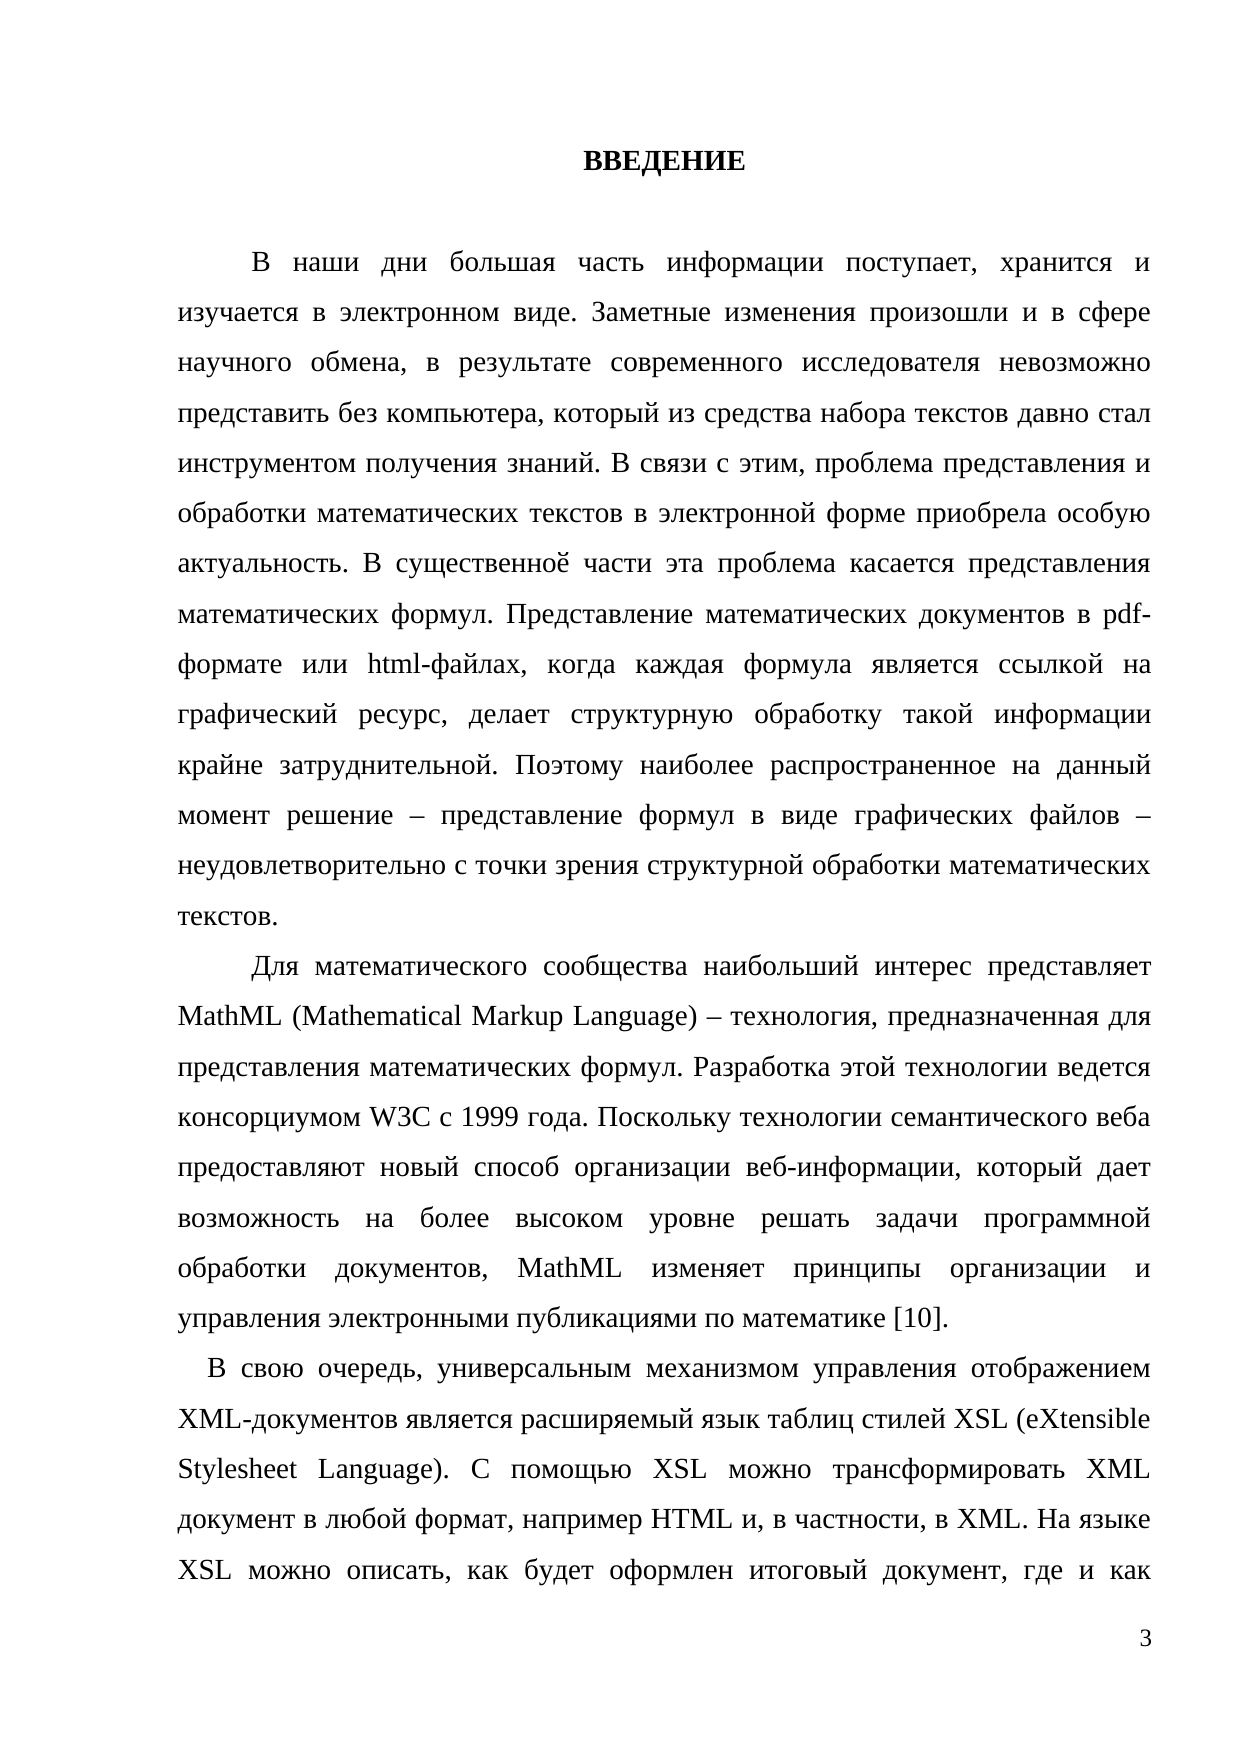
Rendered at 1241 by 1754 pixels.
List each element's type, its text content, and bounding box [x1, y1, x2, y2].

subtitle ВВЕДЕНИЕ [177, 143, 1152, 177]
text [177, 1351, 1152, 1585]
text Для математического сообщества наибольший интерес представляет MathML (Mathematical Markup Language) – технология, предназначенная для представления математических формул. Разработка этой технологии ведется консорциумом W3C с 1999 года. Поскольку технологии семантического веба предоставляют новый способ организации веб-информации, который дает возможность на более высоком уровне решать задачи программной обработки документов, MathML изменяет принципы организации и управления электронными публикациями по математике [10]. [177, 948, 1152, 1334]
text В наши дни большая часть информации поступает, хранится и изучается в электронном виде. Заметные изменения произошли и в сфере научного обмена, в результате современного исследователя невозможно представить без компьютера, который из средства набора текстов давно стал инструментом получения знаний. В связи с этим, проблема представления и обработки математических текстов в электронной форме приобрела особую актуальность. В существенноӗ части эта проблема касается представления математических формул. Представление математических документов в pdf-формате или html-файлах, когда каждая формула является ссылкой на графический ресурс, делает структурную обработку такой информации крайне затруднительной. Поэтому наиболее распространенное на данный момент решение – представление формул в виде графических файлов – неудовлетворительно с точки зрения структурной обработки математических текстов. [177, 244, 1152, 931]
